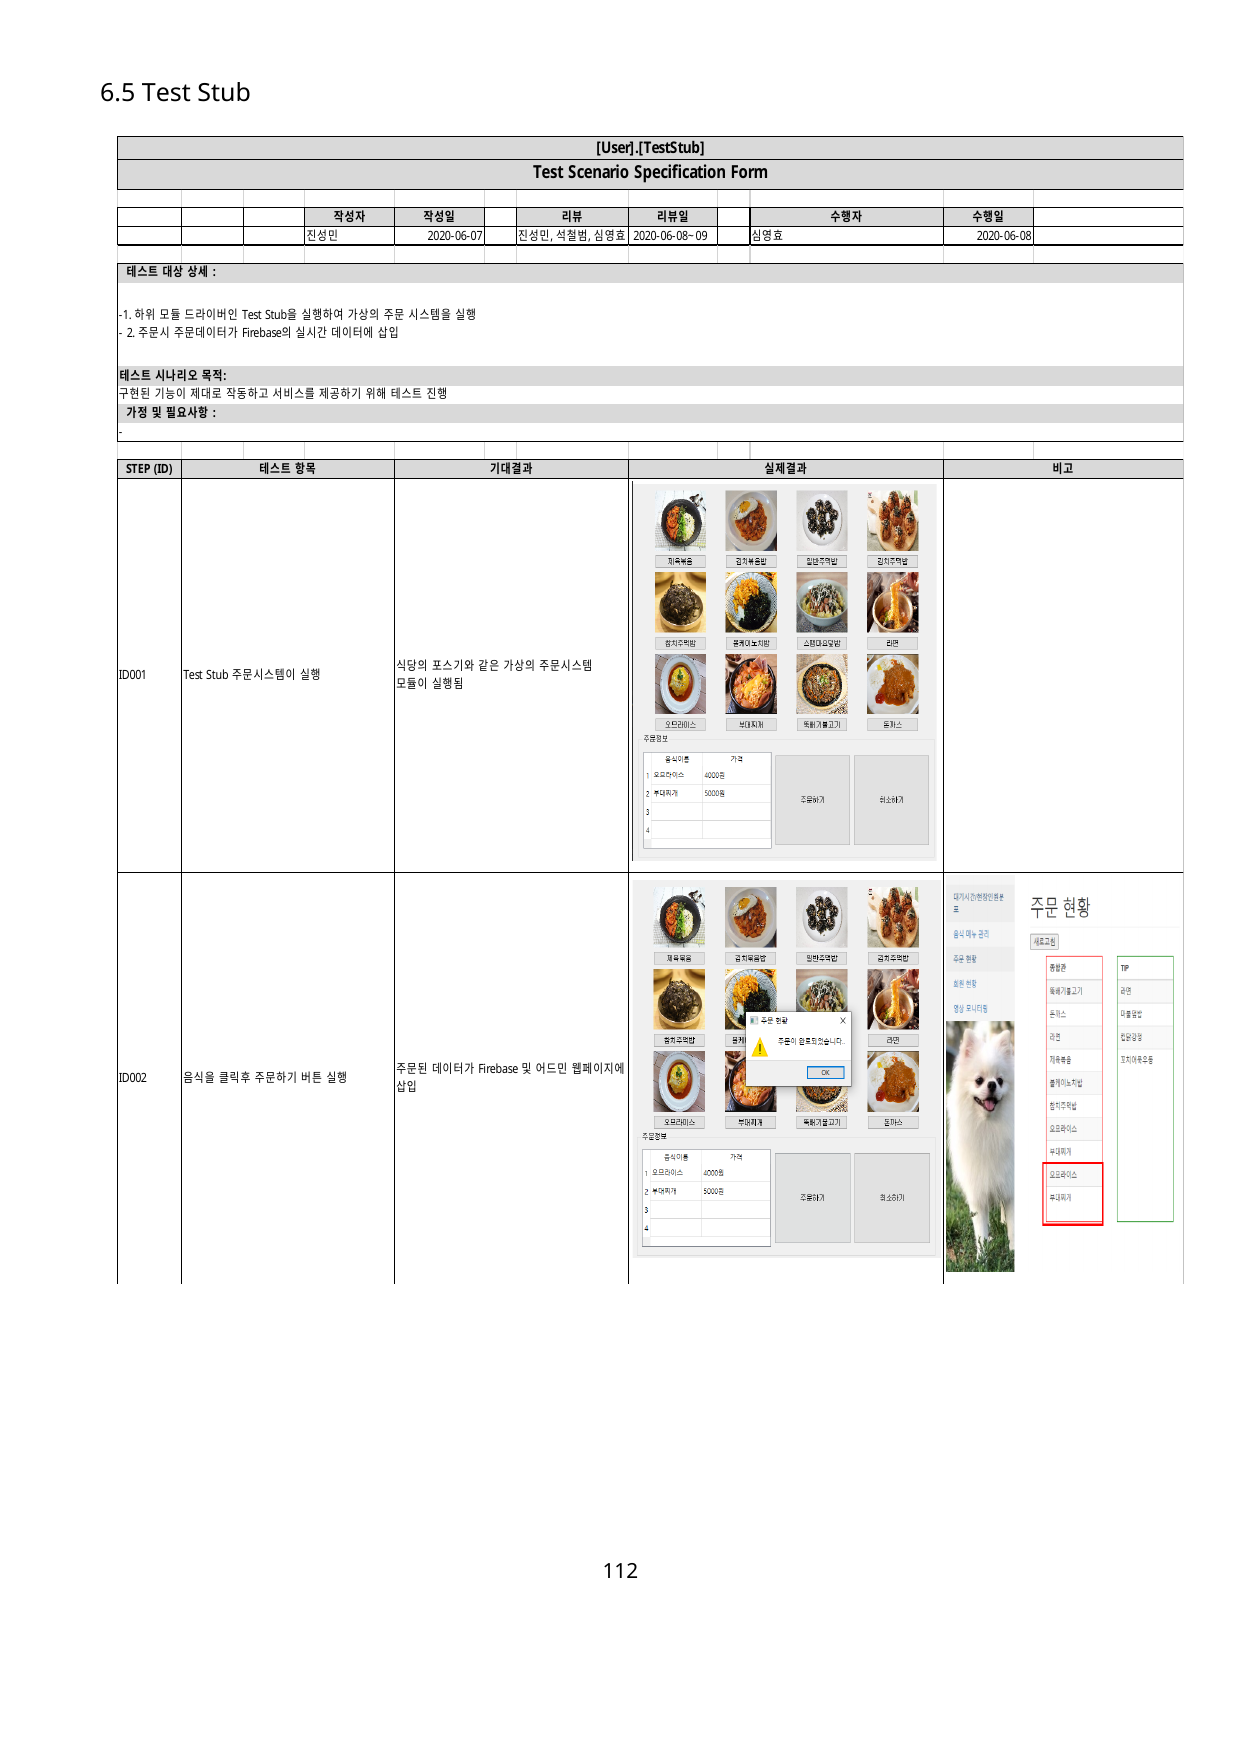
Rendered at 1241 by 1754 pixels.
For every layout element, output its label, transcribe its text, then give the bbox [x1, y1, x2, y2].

text 6.5 Test Stub [75, 75, 1165, 109]
